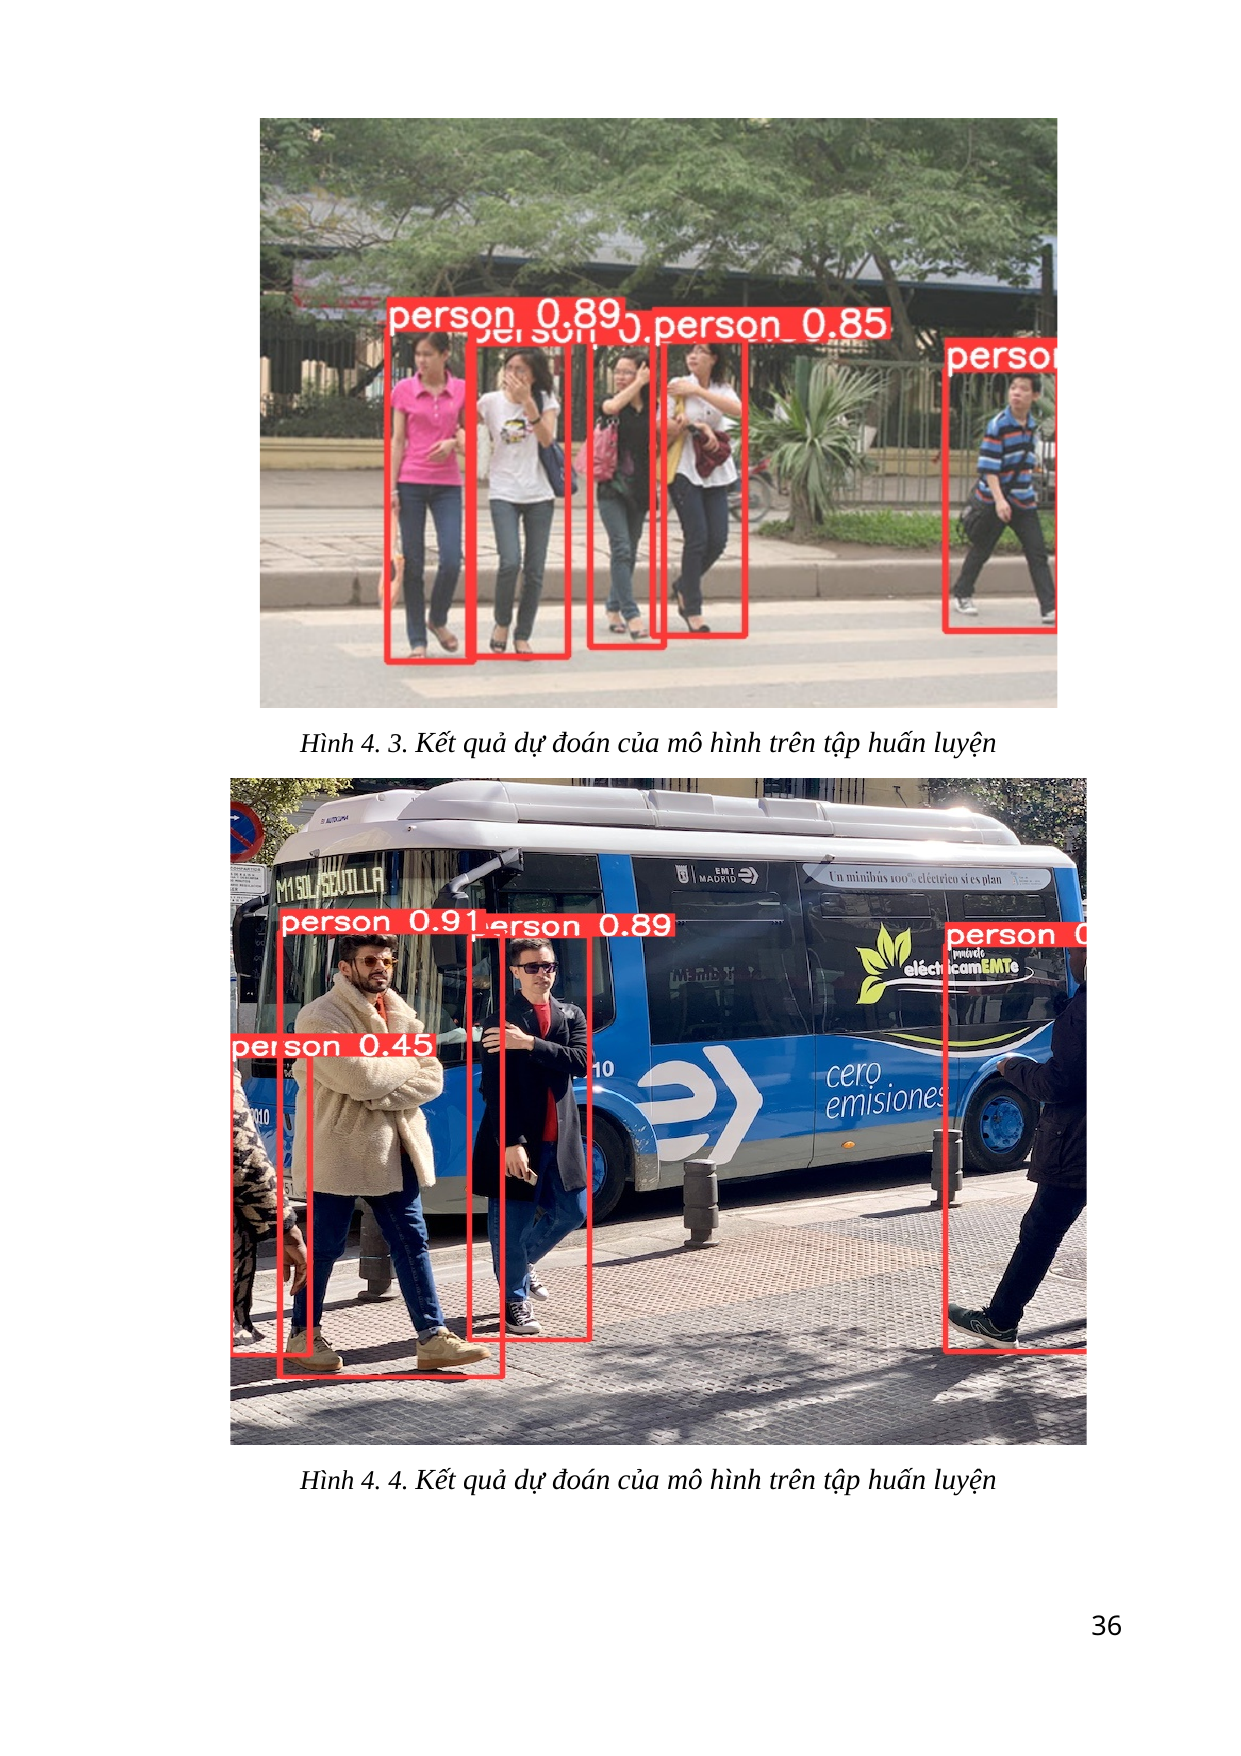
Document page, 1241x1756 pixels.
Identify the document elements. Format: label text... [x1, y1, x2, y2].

text Hình 4. 4. Kết quả dự đoán của mô hình trên tập huấn luyện [177, 1462, 1122, 1496]
text Hình 4. 3. Kết quả dự đoán của mô hình trên tập huấn luyện [177, 725, 1122, 758]
picture [230, 778, 1087, 1445]
picture [259, 118, 1058, 708]
